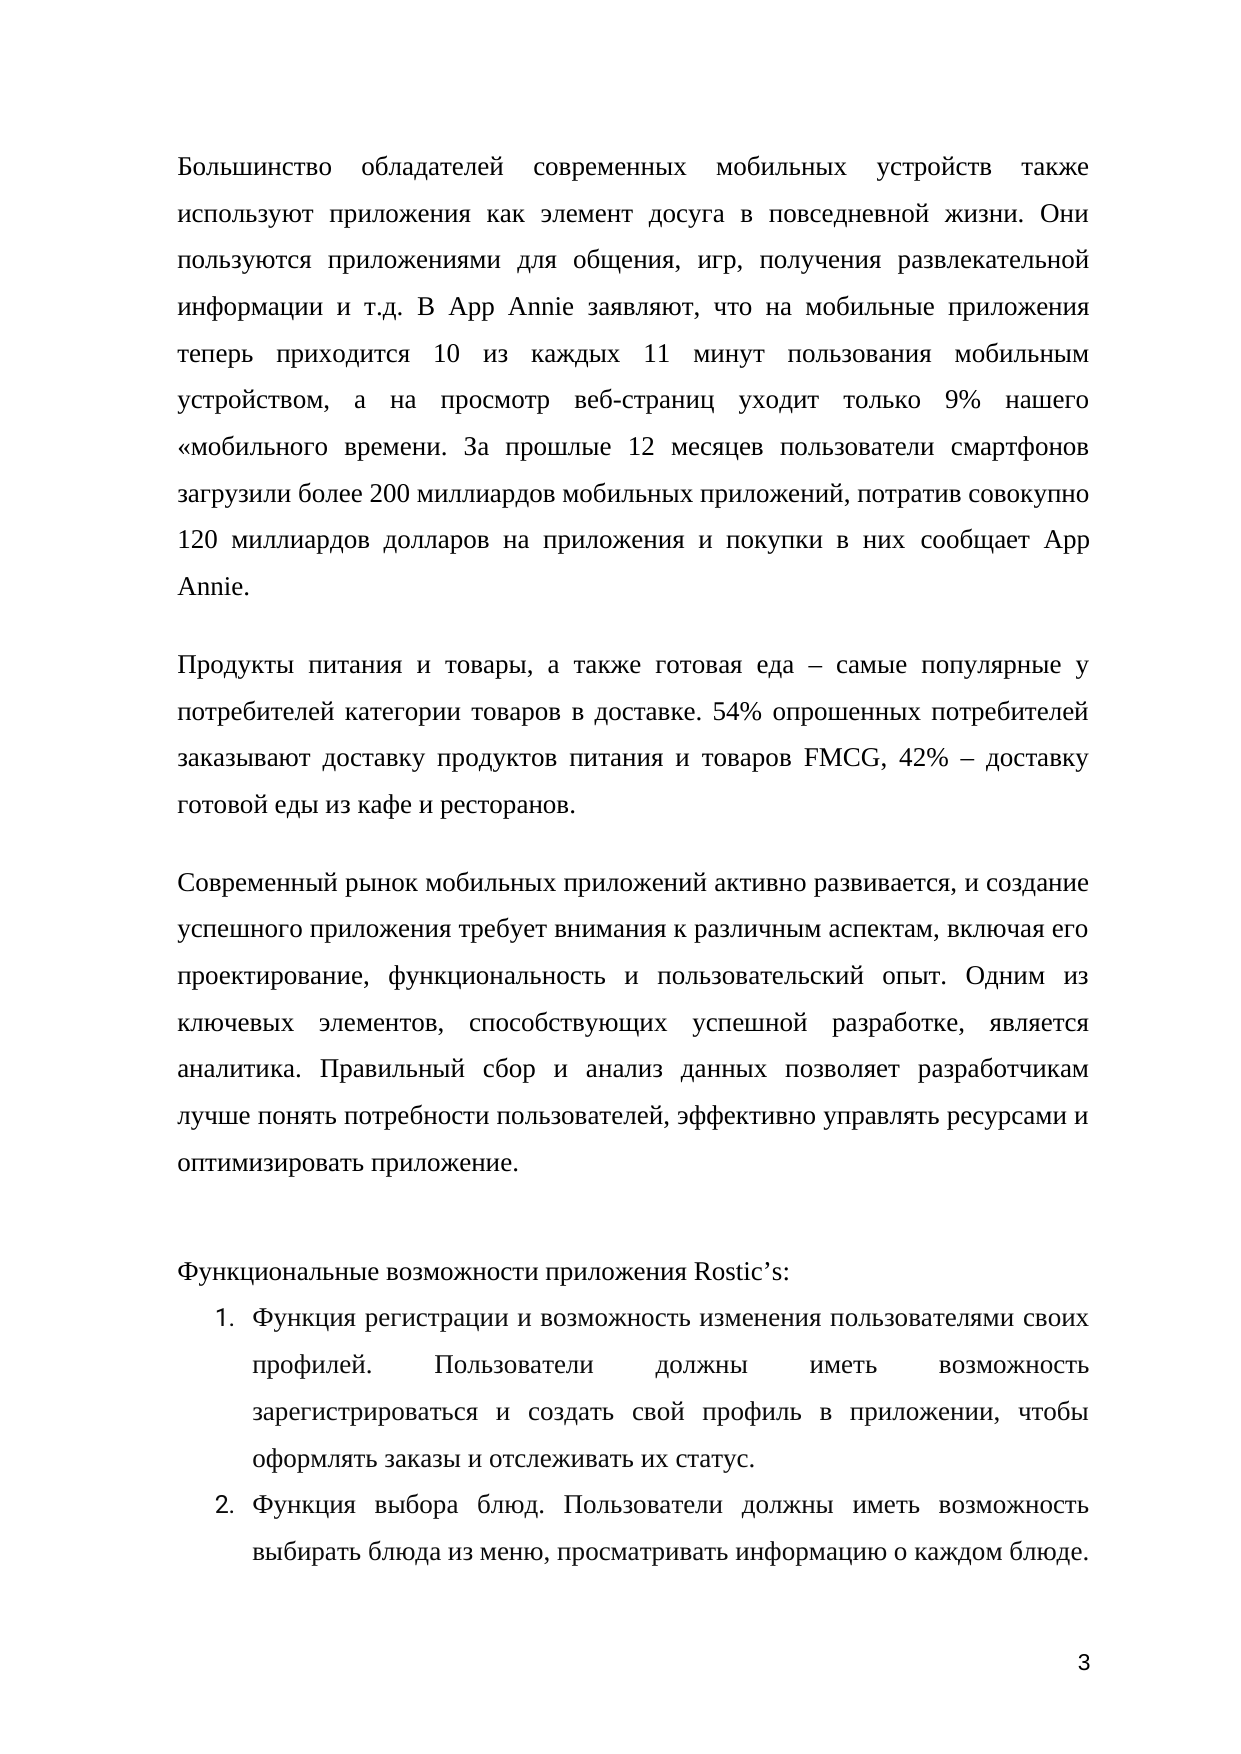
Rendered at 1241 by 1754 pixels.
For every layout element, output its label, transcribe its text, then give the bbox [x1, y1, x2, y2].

list Функция выбора блюд. Пользователи должны иметь возможность выбирать блюда из меню, просматривать информацию о каждом блюде. [214, 1488, 1090, 1566]
list Функция регистрации и возможность изменения пользователями своих профилей. Пользователи должны иметь возможность зарегистрироваться и создать свой профиль в приложении, чтобы оформлять заказы и отслеживать их статус. [214, 1301, 1090, 1473]
text Функциональные возможности приложения Rostic’s: [177, 1255, 1090, 1286]
text Большинство обладателей современных мобильных устройств также используют приложения как элемент досуга в повседневной жизни. Они пользуются приложениями для общения, игр, получения развлекательной информации и т.д. В App Annie заявляют, что на мобильные приложения теперь приходится 10 из каждых 11 минут пользования мобильным устройством, а на просмотр веб-страниц уходит только 9% нашего «мобильного времени. За прошлые 12 месяцев пользователи смартфонов загрузили более 200 миллиардов мобильных приложений, потратив совокупно 120 миллиардов долларов на приложения и покупки в них сообщает App Annie. [177, 150, 1090, 601]
text Современный рынок мобильных приложений активно развивается, и создание успешного приложения требует внимания к различным аспектам, включая его проектирование, функциональность и пользовательский опыт. Одним из ключевых элементов, способствующих успешной разработке, является аналитика. Правильный сбор и анализ данных позволяет разработчикам лучше понять потребности пользователей, эффективно управлять ресурсами и оптимизировать приложение. [177, 866, 1090, 1177]
text Продукты питания и товары, а также готовая еда – самые популярные у потребителей категории товаров в доставке. 54% опрошенных потребителей заказывают доставку продуктов питания и товаров FMCG, 42% – доставку готовой еды из кафе и ресторанов. [177, 648, 1090, 819]
